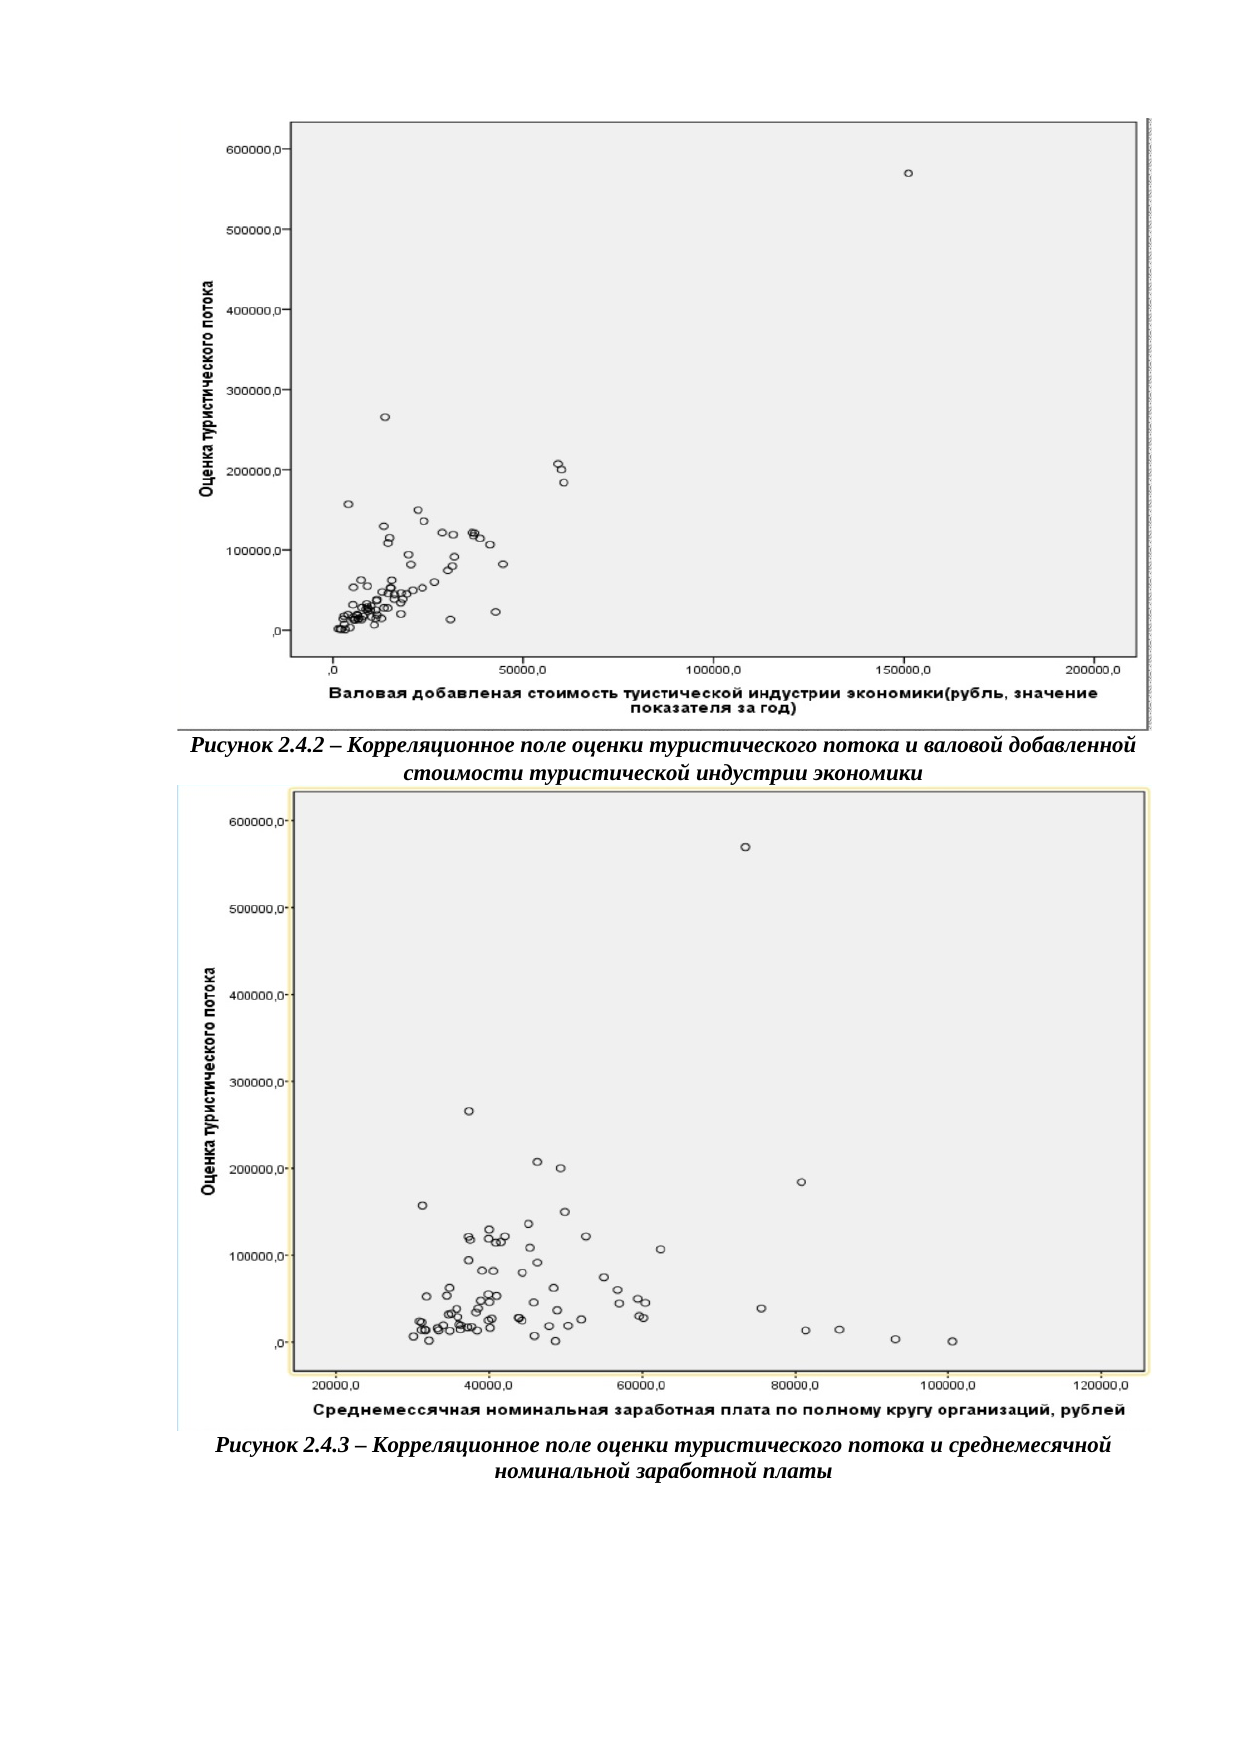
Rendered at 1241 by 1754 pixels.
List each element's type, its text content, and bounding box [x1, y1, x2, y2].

picture [177, 785, 1152, 1431]
text Рисунок 2.4.2 – Корреляционное поле оценки туристического потока и валовой добавленной стоимости туристической индустрии экономики [177, 731, 1152, 785]
picture [177, 118, 1152, 731]
text Рисунок 2.4.3 – Корреляционное поле оценки туристического потока и среднемесячной номинальной заработной платы [177, 1431, 1152, 1483]
